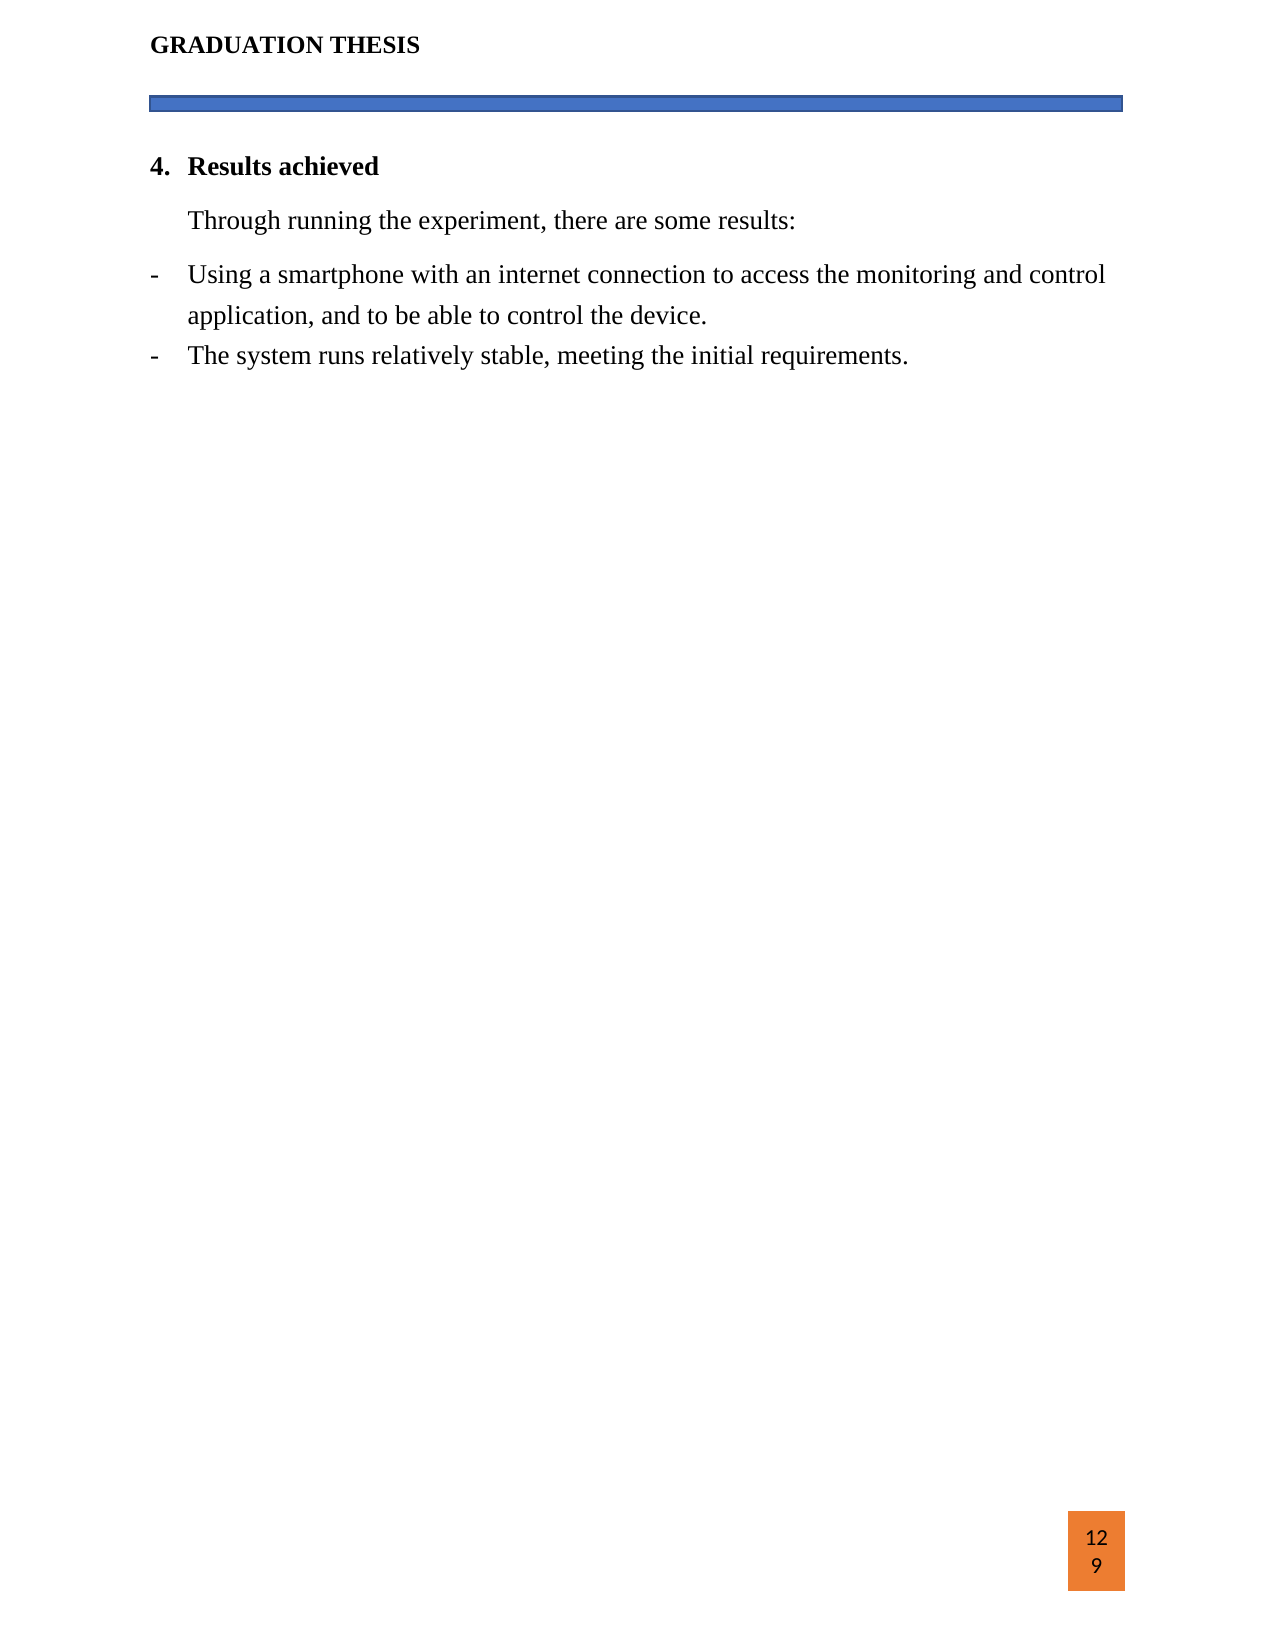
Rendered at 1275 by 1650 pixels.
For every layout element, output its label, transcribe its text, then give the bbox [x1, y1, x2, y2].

text Through running the experiment, there are some results: [181, 204, 1125, 235]
list The system runs relatively stable, meeting the initial requirements. [150, 339, 1125, 370]
subtitle Results achieved [150, 150, 1125, 181]
list Using a smartphone with an internet connection to access the monitoring and control application, and to be able to control the device. [150, 258, 1125, 330]
